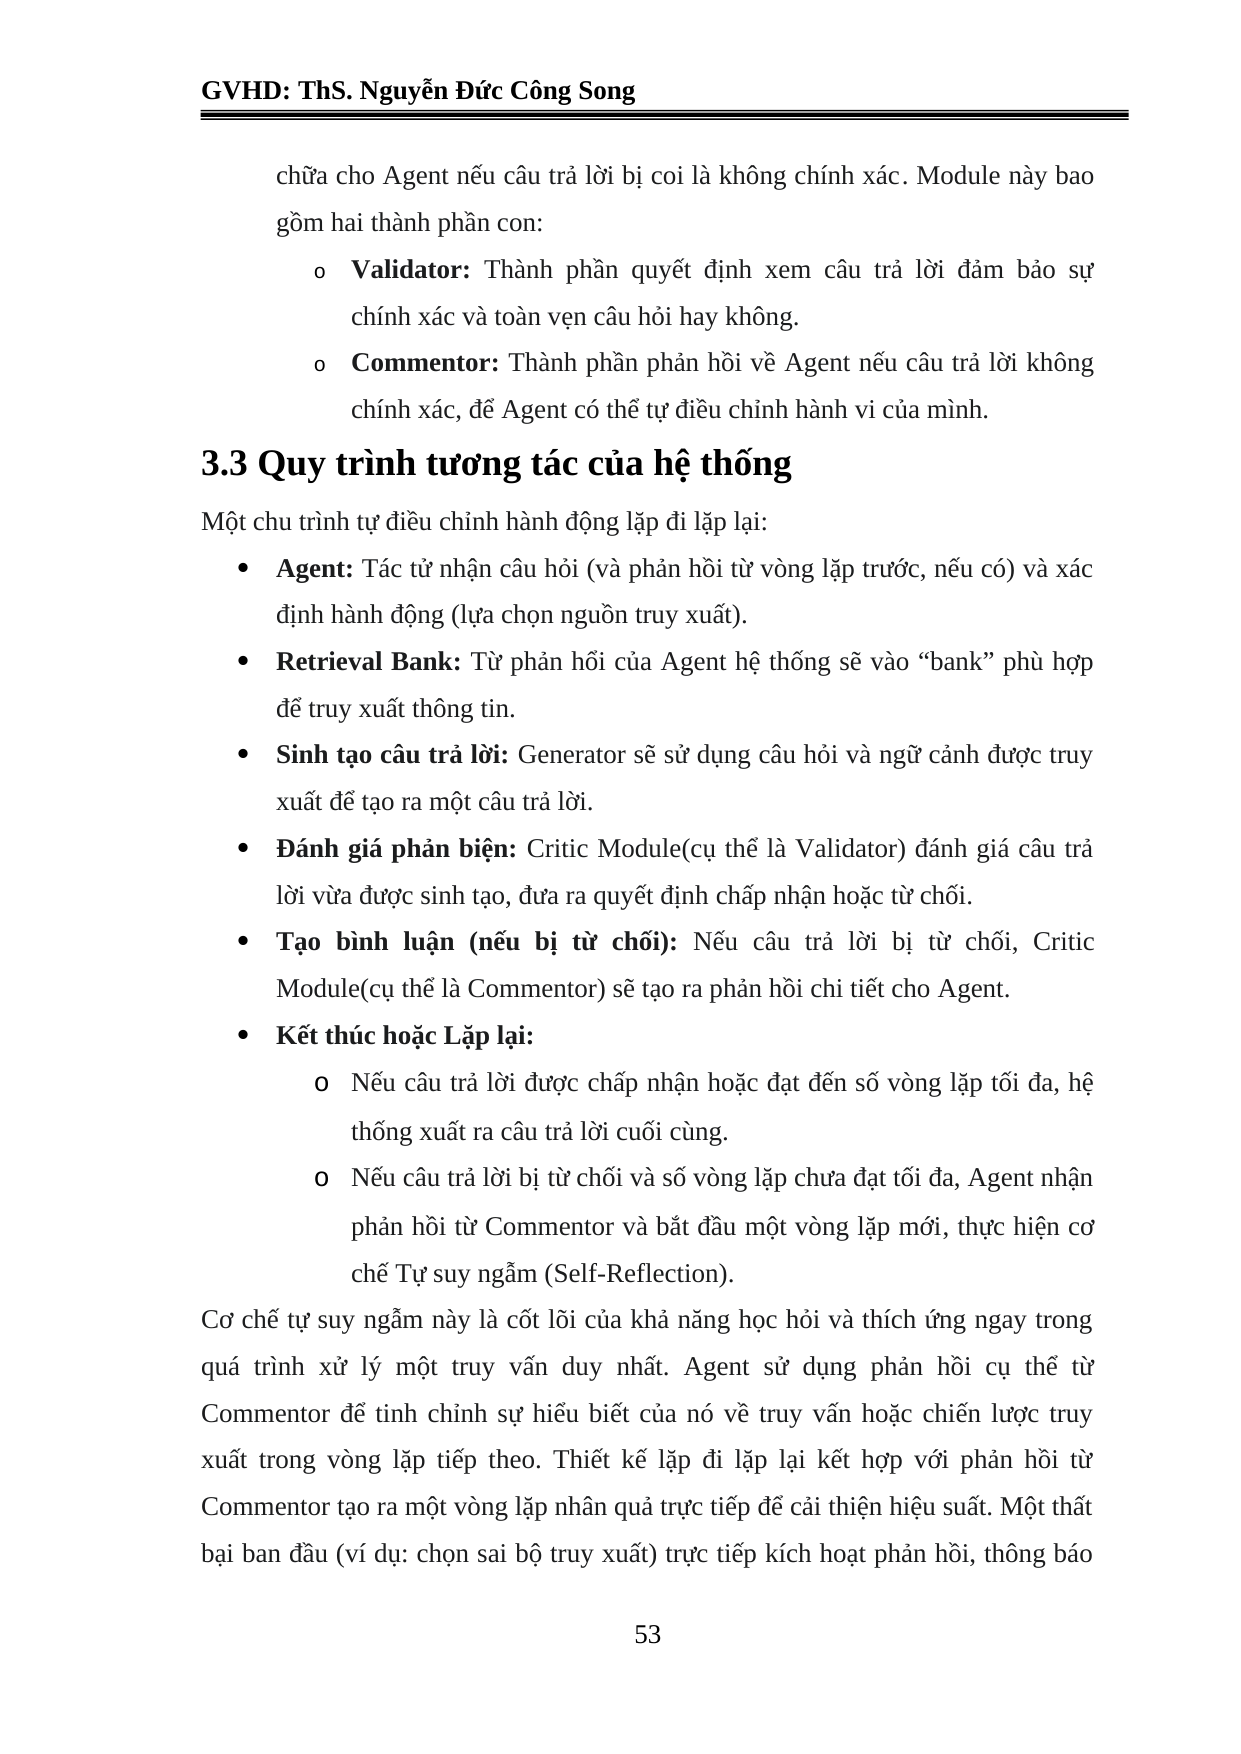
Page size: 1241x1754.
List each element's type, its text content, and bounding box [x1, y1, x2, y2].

list Đánh giá phản biện: Critic Module(cụ thể là Validator) đánh giá câu trả lời vừa được sinh tạo, đưa ra quyết định chấp nhận hoặc từ chối. [238, 832, 1094, 910]
list Agent: Tác tử nhận câu hỏi (và phản hồi từ vòng lặp trước, nếu có) và xác định hành động (lựa chọn nguồn truy xuất). [238, 552, 1094, 629]
list Kết thúc hoặc Lặp lại: [238, 1019, 1094, 1050]
list Sinh tạo câu trả lời: Generator sẽ sử dụng câu hỏi và ngữ cảnh được truy xuất để tạo ra một câu trả lời. [238, 738, 1094, 816]
list Tạo bình luận (nếu bị từ chối): Nếu câu trả lời bị từ chối, Critic Module(cụ thể là Commentor) sẽ tạo ra phản hồi chi tiết cho Agent. [238, 925, 1094, 1003]
list Validator: Thành phần quyết định xem câu trả lời đảm bảo sự chính xác và toàn vẹn câu hỏi hay không. [313, 253, 1094, 331]
list Nếu câu trả lời được chấp nhận hoặc đạt đến số vòng lặp tối đa, hệ thống xuất ra câu trả lời cuối cùng. [313, 1066, 1094, 1146]
list Retrieval Bank: Từ phản hổi của Agent hệ thống sẽ vào “bank” phù hợp để truy xuất thông tin. [238, 645, 1094, 723]
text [201, 1304, 1094, 1568]
list Commentor: Thành phần phản hồi về Agent nếu câu trả lời không chính xác, để Agent có thể tự điều chỉnh hành vi của mình. [313, 347, 1094, 425]
subtitle Quy trình tương tác của hệ thống [201, 440, 1094, 483]
list Nếu câu trả lời bị từ chối và số vòng lặp chưa đạt tối đa, Agent nhận phản hồi từ Commentor và bắt đầu một vòng lặp mới, thực hiện cơ chế Tự suy ngẫm (Self-Reflection). [313, 1161, 1094, 1288]
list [238, 159, 1094, 237]
text Một chu trình tự điều chỉnh hành động lặp đi lặp lại: [201, 505, 1094, 536]
